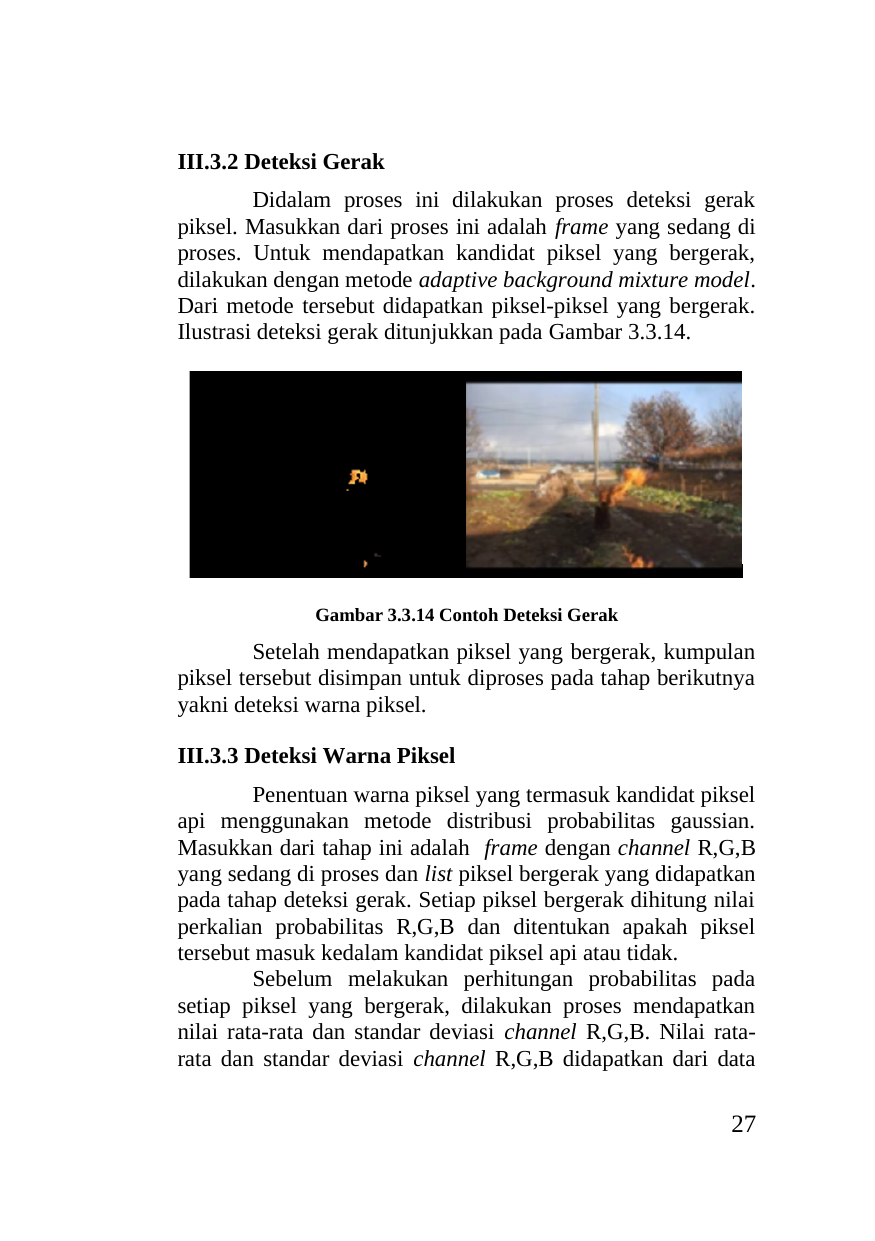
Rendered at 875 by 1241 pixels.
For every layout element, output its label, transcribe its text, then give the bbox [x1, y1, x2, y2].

text Penentuan warna piksel yang termasuk kandidat piksel api menggunakan metode distribusi probabilitas gaussian. Masukkan dari tahap ini adalah frame dengan channel R,G,B yang sedang di proses dan list piksel bergerak yang didapatkan pada tahap deteksi gerak. Setiap piksel bergerak dihitung nilai perkalian probabilitas R,G,B dan ditentukan apakah piksel tersebut masuk kedalam kandidat piksel api atau tidak. [177, 781, 756, 966]
subtitle Deteksi Warna Piksel [177, 742, 756, 768]
picture [189, 371, 744, 578]
subtitle Deteksi Gerak [177, 148, 756, 174]
text Setelah mendapatkan piksel yang bergerak, kumpulan piksel tersebut disimpan untuk diproses pada tahap berikutnya yakni deteksi warna piksel. [177, 638, 756, 717]
